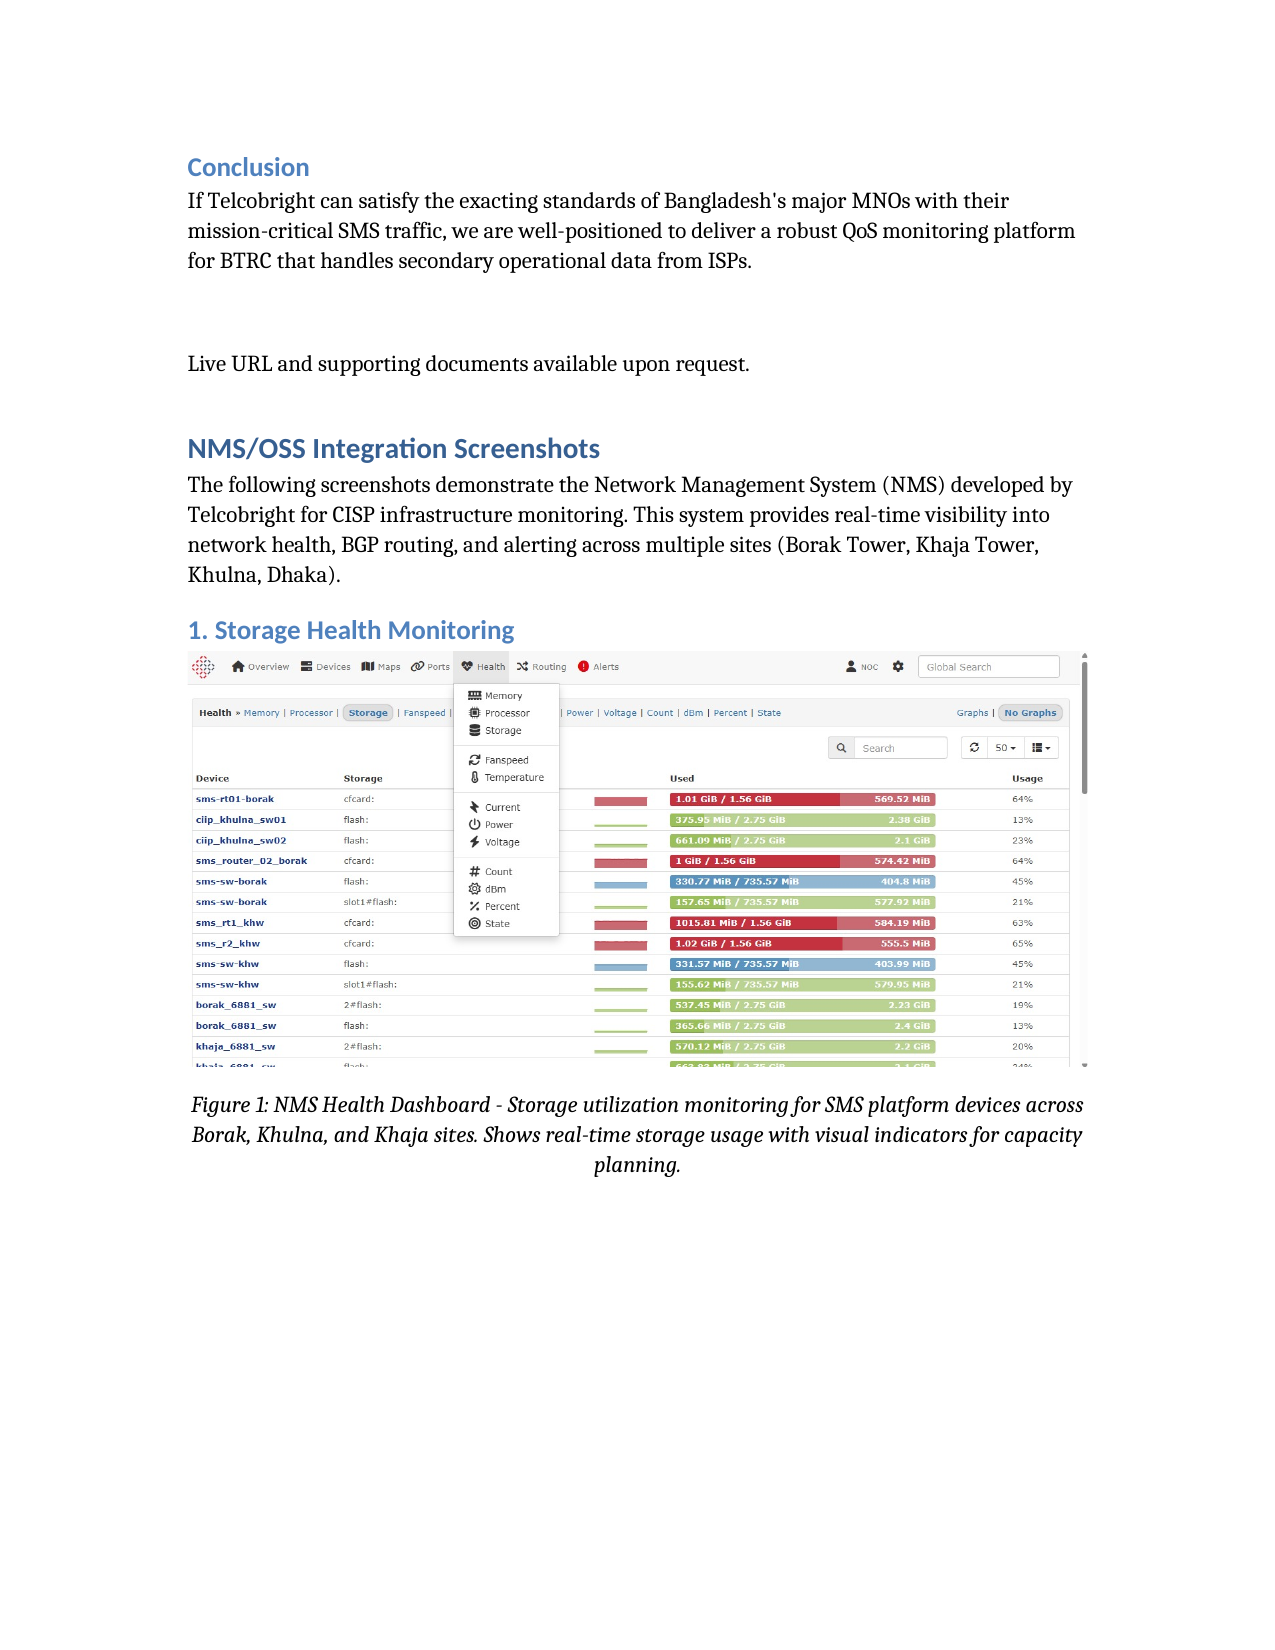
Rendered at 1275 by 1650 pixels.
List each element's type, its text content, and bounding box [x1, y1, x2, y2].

text Live URL and supporting documents available upon request. [187, 350, 1087, 377]
picture [187, 651, 1088, 1067]
text Figure 1: NMS Health Dashboard - Storage utilization monitoring for SMS platform devices across Borak, Khulna, and Khaja sites. Shows real-time storage usage with visual indicators for capacity planning. [187, 1091, 1087, 1178]
subtitle Conclusion [187, 150, 1087, 183]
text The following screenshots demonstrate the Network Management System (NMS) developed by Telcobright for CISP infrastructure monitoring. This system provides real-time visibility into network health, BGP routing, and alerting across multiple sites (Borak Tower, Khaja Tower, Khulna, Dhaka). [187, 472, 1087, 588]
text If Telcobright can satisfy the exacting standards of Bangladesh's major MNOs with their mission-critical SMS traffic, we are well-positioned to deliver a robust QoS monitoring platform for BTRC that handles secondary operational data from ISPs. [187, 188, 1087, 275]
subtitle NMS/OSS Integration Screenshots [187, 431, 1087, 466]
subtitle 1. Storage Health Monitoring [187, 613, 1087, 646]
